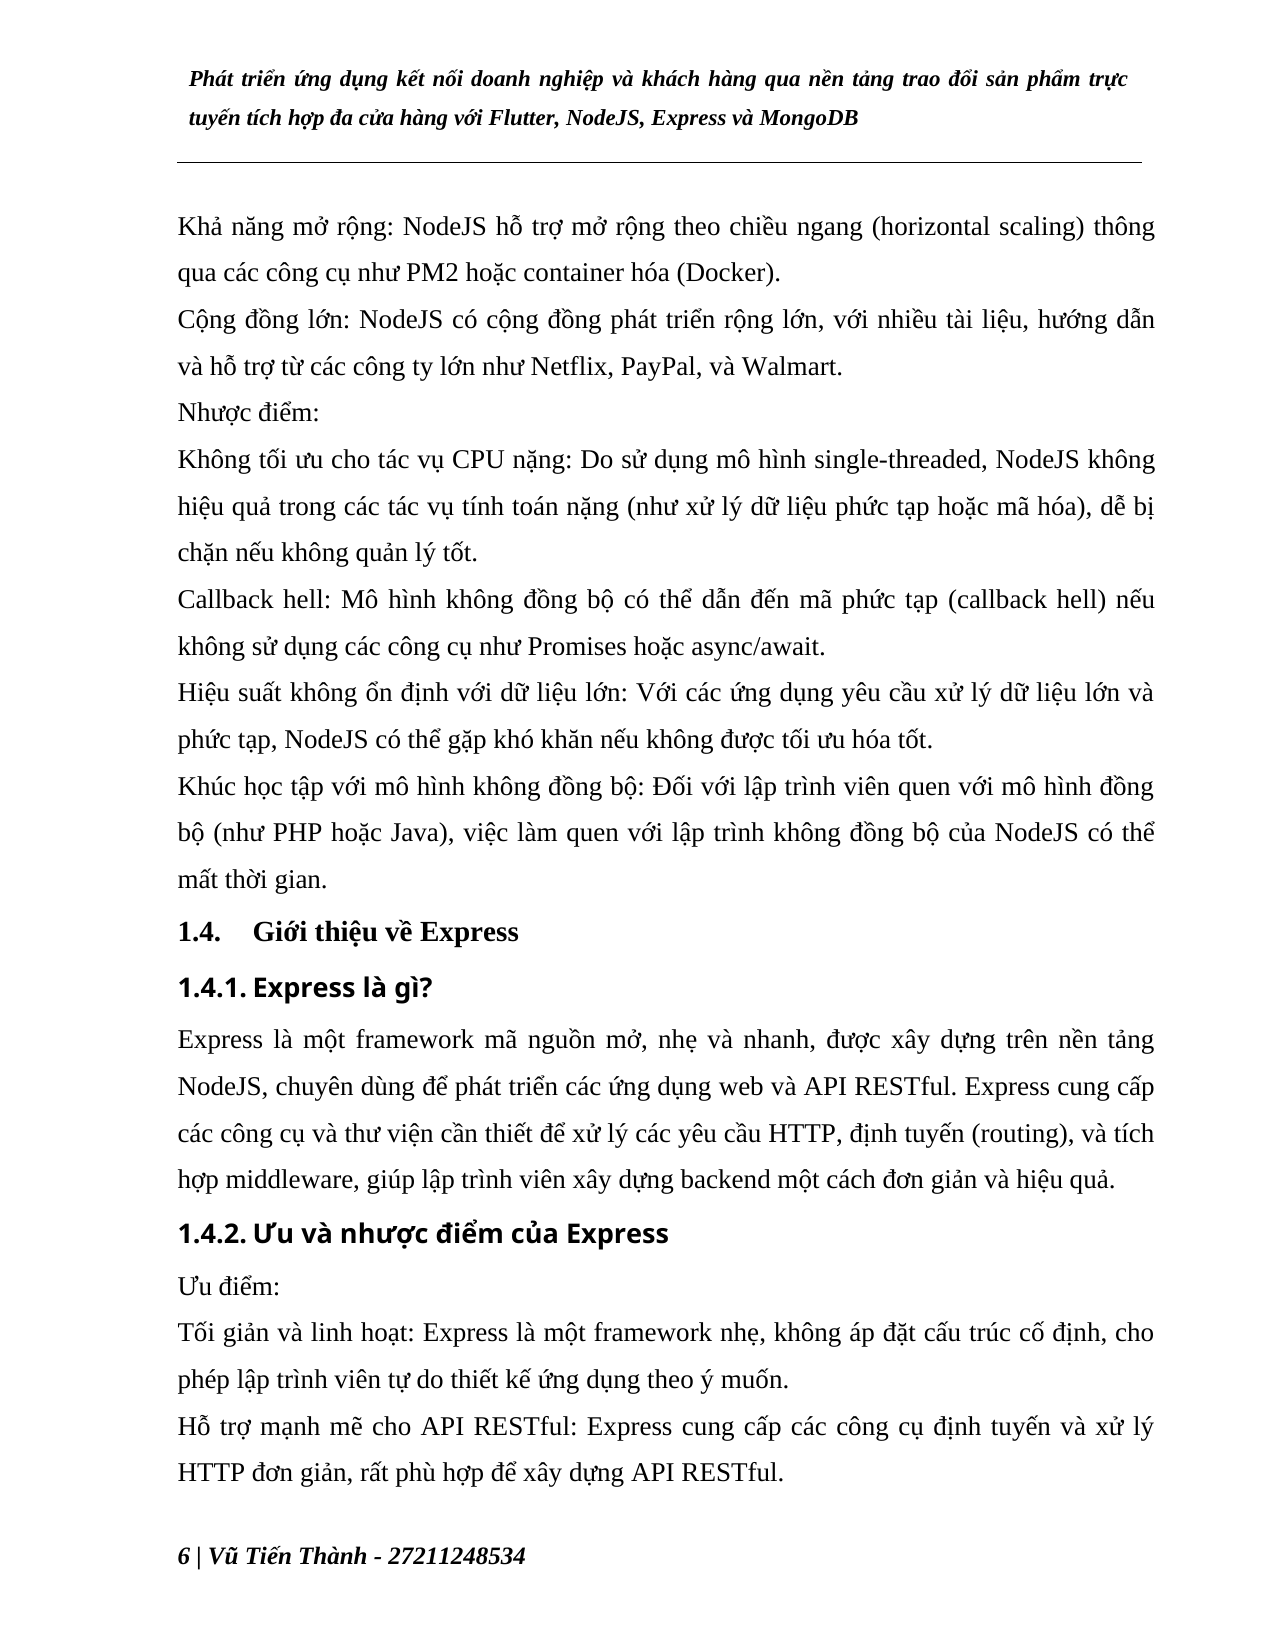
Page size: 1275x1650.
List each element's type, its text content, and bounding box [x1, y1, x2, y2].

text Tối giản và linh hoạt: Express là một framework nhẹ, không áp đặt cấu trúc cố định, cho phép lập trình viên tự do thiết kế ứng dụng theo ý muốn. [177, 1316, 1156, 1394]
text Khúc học tập với mô hình không đồng bộ: Đối với lập trình viên quen với mô hình đồng bộ (như PHP hoặc Java), việc làm quen với lập trình không đồng bộ của NodeJS có thể mất thời gian. [177, 769, 1156, 894]
text Callback hell: Mô hình không đồng bộ có thể dẫn đến mã phức tạp (callback hell) nếu không sử dụng các công cụ như Promises hoặc async/await. [177, 583, 1156, 661]
text Hỗ trợ mạnh mẽ cho API RESTful: Express cung cấp các công cụ định tuyến và xử lý HTTP đơn giản, rất phù hợp để xây dựng API RESTful. [177, 1410, 1156, 1487]
text Cộng đồng lớn: NodeJS có cộng đồng phát triển rộng lớn, với nhiều tài liệu, hướng dẫn và hỗ trợ từ các công ty lớn như Netflix, PayPal, và Walmart. [177, 303, 1156, 381]
text Express là một framework mã nguồn mở, nhẹ và nhanh, được xây dựng trên nền tảng NodeJS, chuyên dùng để phát triển các ứng dụng web và API RESTful. Express cung cấp các công cụ và thư viện cần thiết để xử lý các yêu cầu HTTP, định tuyến (routing), và tích hợp middleware, giúp lập trình viên xây dựng backend một cách đơn giản và hiệu quả. [177, 1023, 1156, 1195]
text Nhược điểm: [177, 396, 1156, 427]
subtitle Express là gì? [177, 968, 1156, 1005]
text Hiệu suất không ổn định với dữ liệu lớn: Với các ứng dụng yêu cầu xử lý dữ liệu lớn và phức tạp, NodeJS có thể gặp khó khăn nếu không được tối ưu hóa tốt. [177, 676, 1156, 754]
subtitle Ưu và nhược điểm của Express [177, 1214, 1156, 1251]
text Khả năng mở rộng: NodeJS hỗ trợ mở rộng theo chiều ngang (horizontal scaling) thông qua các công cụ như PM2 hoặc container hóa (Docker). [177, 209, 1156, 287]
text Không tối ưu cho tác vụ CPU nặng: Do sử dụng mô hình single-threaded, NodeJS không hiệu quả trong các tác vụ tính toán nặng (như xử lý dữ liệu phức tạp hoặc mã hóa), dễ bị chặn nếu không quản lý tốt. [177, 443, 1156, 567]
text Ưu điểm: [177, 1270, 1156, 1301]
subtitle Giới thiệu về Express [177, 914, 1156, 947]
